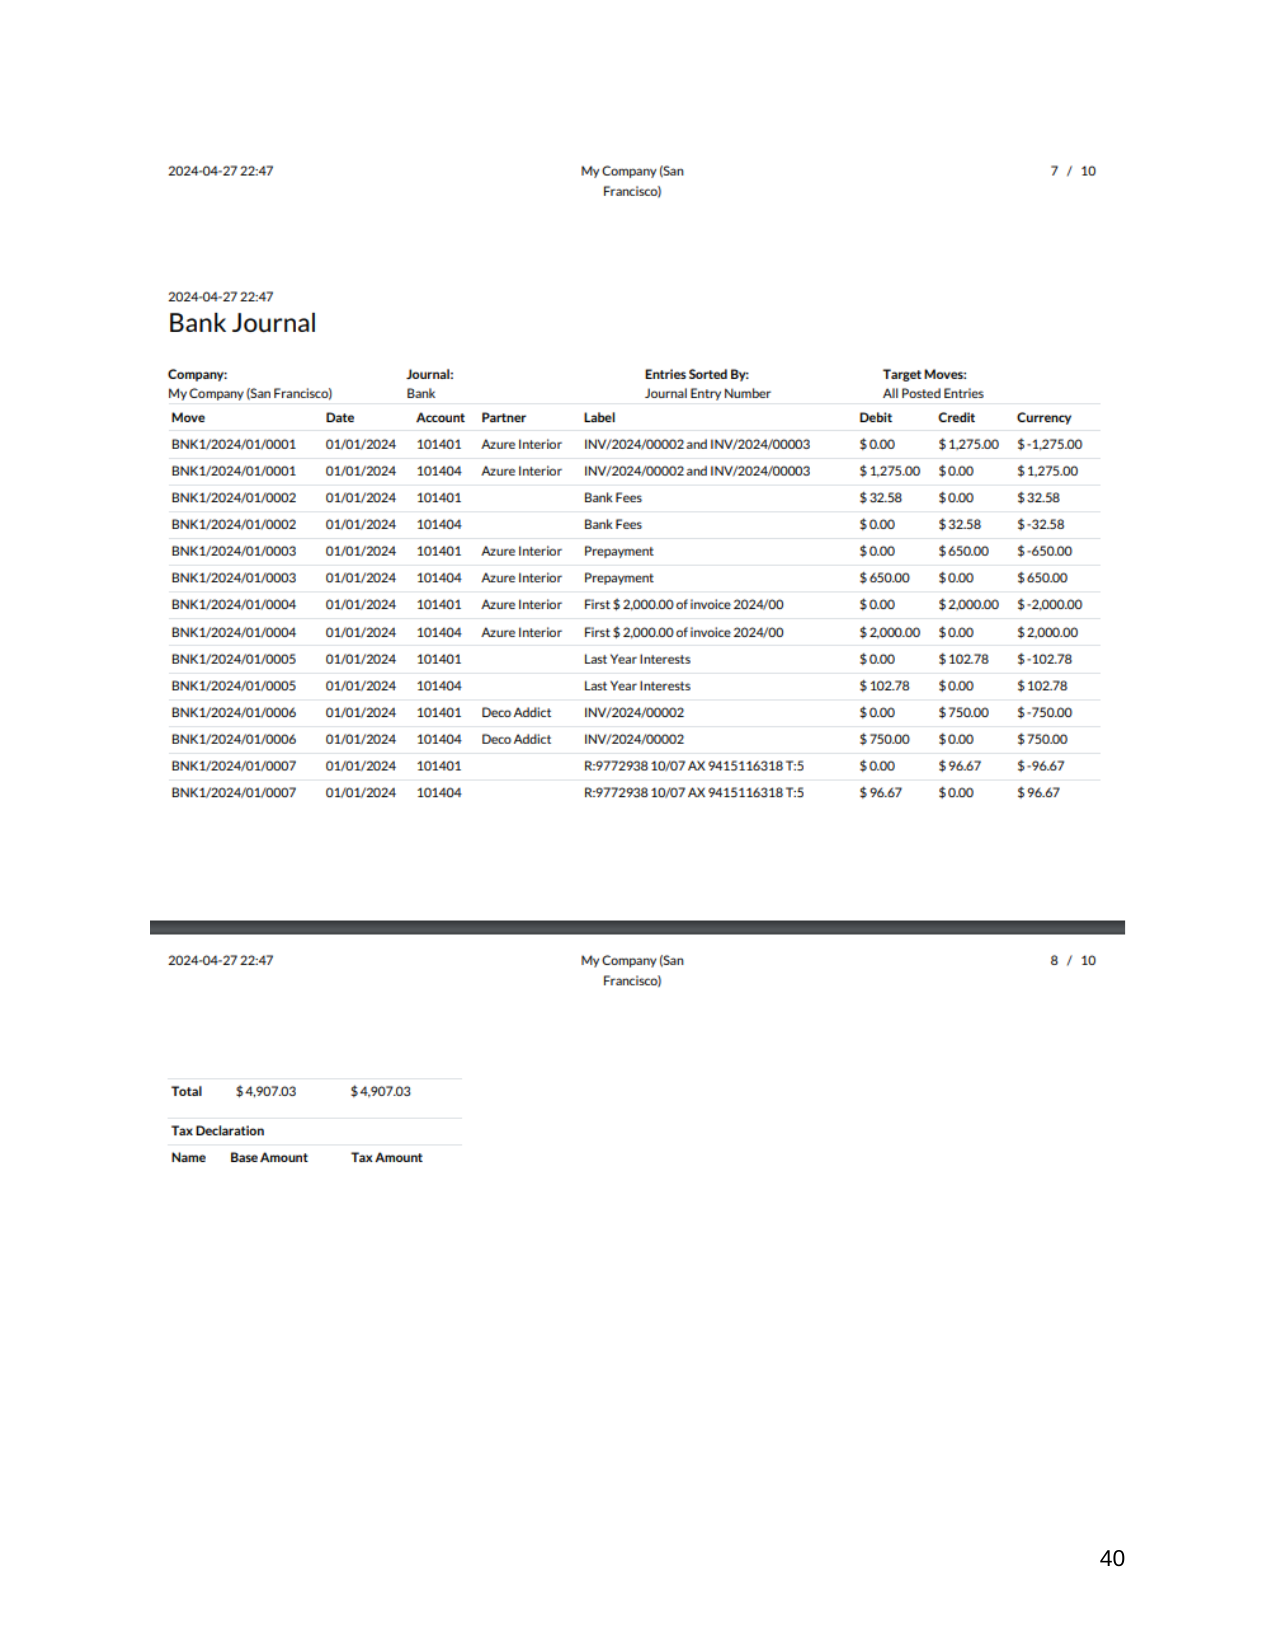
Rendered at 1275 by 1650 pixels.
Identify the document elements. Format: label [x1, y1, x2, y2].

picture [150, 150, 1125, 1180]
